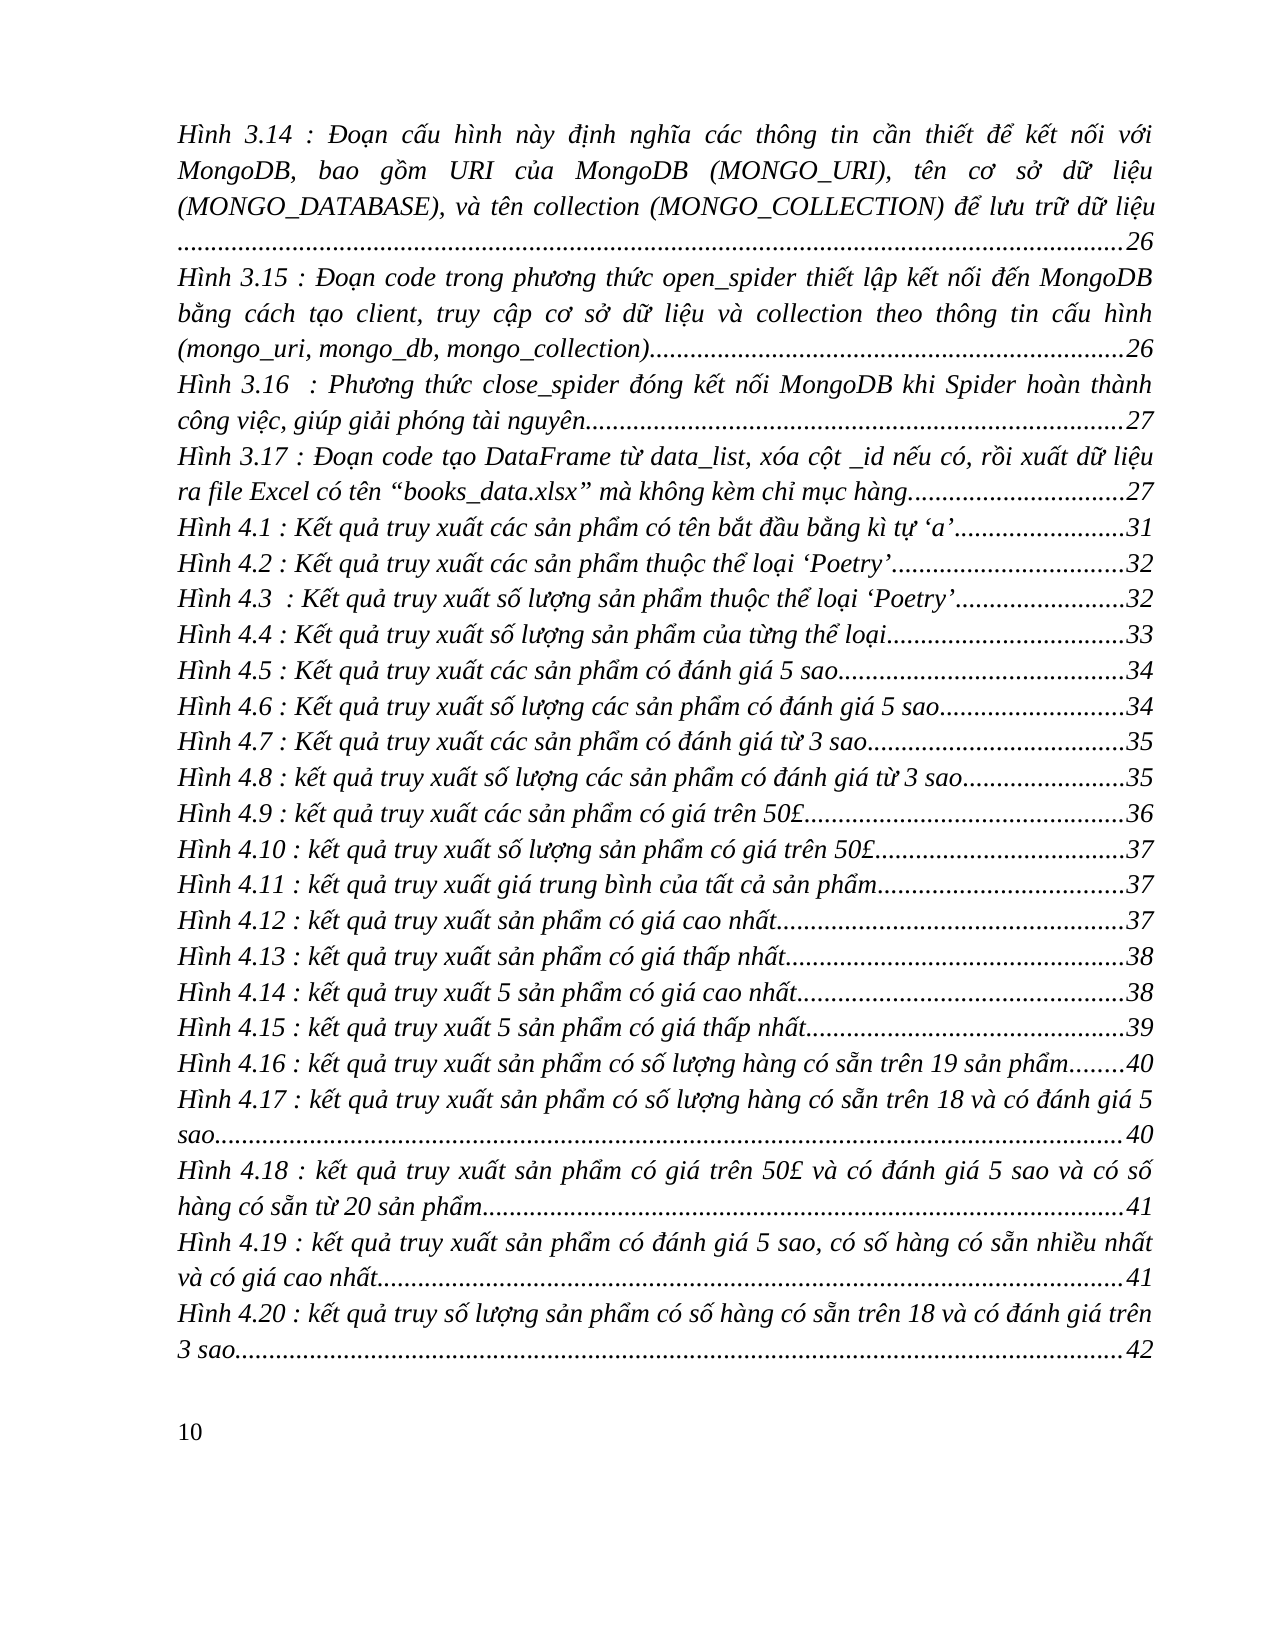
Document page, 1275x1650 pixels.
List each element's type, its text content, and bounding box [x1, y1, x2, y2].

text Hình 4.18 : kết quả truy xuất sản phẩm có giá trên 50£ và có đánh giá 5 sao và có số hàng có sẵn từ 20 sản phẩm 41 [177, 1154, 1157, 1221]
text Hình 4.8 : kết quả truy xuất số lượng các sản phẩm có đánh giá từ 3 sao 35 [177, 761, 1157, 792]
text Hình 3.16 : Phương thức close_spider đóng kết nối MongoDB khi Spider hoàn thành công việc, giúp giải phóng tài nguyên. 27 [177, 368, 1157, 435]
text Hình 4.14 : kết quả truy xuất 5 sản phẩm có giá cao nhất 38 [177, 976, 1157, 1007]
text Hình 4.7 : Kết quả truy xuất các sản phẩm có đánh giá từ 3 sao 35 [177, 726, 1157, 757]
text Hình 4.10 : kết quả truy xuất số lượng sản phẩm có giá trên 50£ 37 [177, 833, 1157, 864]
text Hình 4.17 : kết quả truy xuất sản phẩm có số lượng hàng có sẵn trên 18 và có đánh giá 5 sao 40 [177, 1083, 1157, 1150]
text Hình 4.15 : kết quả truy xuất 5 sản phẩm có giá thấp nhất 39 [177, 1011, 1157, 1042]
text Hình 4.9 : kết quả truy xuất các sản phẩm có giá trên 50£ 36 [177, 797, 1157, 828]
text Hình 4.1 : Kết quả truy xuất các sản phẩm có tên bắt đầu bằng kì tự ‘a’ 31 [177, 511, 1157, 542]
text Hình 4.16 : kết quả truy xuất sản phẩm có số lượng hàng có sẵn trên 19 sản phẩm 40 [177, 1047, 1157, 1078]
text Hình 4.6 : Kết quả truy xuất số lượng các sản phẩm có đánh giá 5 sao 34 [177, 690, 1157, 721]
text Hình 4.11 : kết quả truy xuất giá trung bình của tất cả sản phẩm 37 [177, 868, 1157, 899]
text Hình 4.3 : Kết quả truy xuất số lượng sản phẩm thuộc thể loại ‘Poetry’ 32 [177, 583, 1157, 614]
text Hình 4.19 : kết quả truy xuất sản phẩm có đánh giá 5 sao, có số hàng có sẵn nhiều nhất và có giá cao nhất 41 [177, 1226, 1157, 1293]
text Hình 3.15 : Đoạn code trong phương thức open_spider thiết lập kết nối đến MongoDB bằng cách tạo client, truy cập cơ sở dữ liệu và collection theo thông tin cấu hình (mongo_uri, mongo_db, mongo_collection). 26 [177, 261, 1157, 364]
text Hình 4.12 : kết quả truy xuất sản phẩm có giá cao nhất 37 [177, 904, 1157, 935]
text Hình 4.20 : kết quả truy số lượng sản phẩm có số hàng có sẵn trên 18 và có đánh giá trên 3 sao 42 [177, 1297, 1157, 1364]
text Hình 3.14 : Đoạn cấu hình này định nghĩa các thông tin cần thiết để kết nối với MongoDB, bao gồm URI của MongoDB (MONGO_URI), tên cơ sở dữ liệu (MONGO_DATABASE), và tên collection (MONGO_COLLECTION) để lưu trữ dữ liệu 26 [177, 118, 1157, 256]
text Hình 4.2 : Kết quả truy xuất các sản phẩm thuộc thể loại ‘Poetry’ 32 [177, 547, 1157, 578]
text Hình 4.4 : Kết quả truy xuất số lượng sản phẩm của từng thể loại 33 [177, 618, 1157, 649]
text Hình 3.17 : Đoạn code tạo DataFrame từ data_list, xóa cột _id nếu có, rồi xuất dữ liệu ra file Excel có tên “books_data.xlsx” mà không kèm chỉ mục hàng. 27 [177, 440, 1157, 507]
text Hình 4.13 : kết quả truy xuất sản phẩm có giá thấp nhất 38 [177, 940, 1157, 971]
text Hình 4.5 : Kết quả truy xuất các sản phẩm có đánh giá 5 sao 34 [177, 654, 1157, 685]
